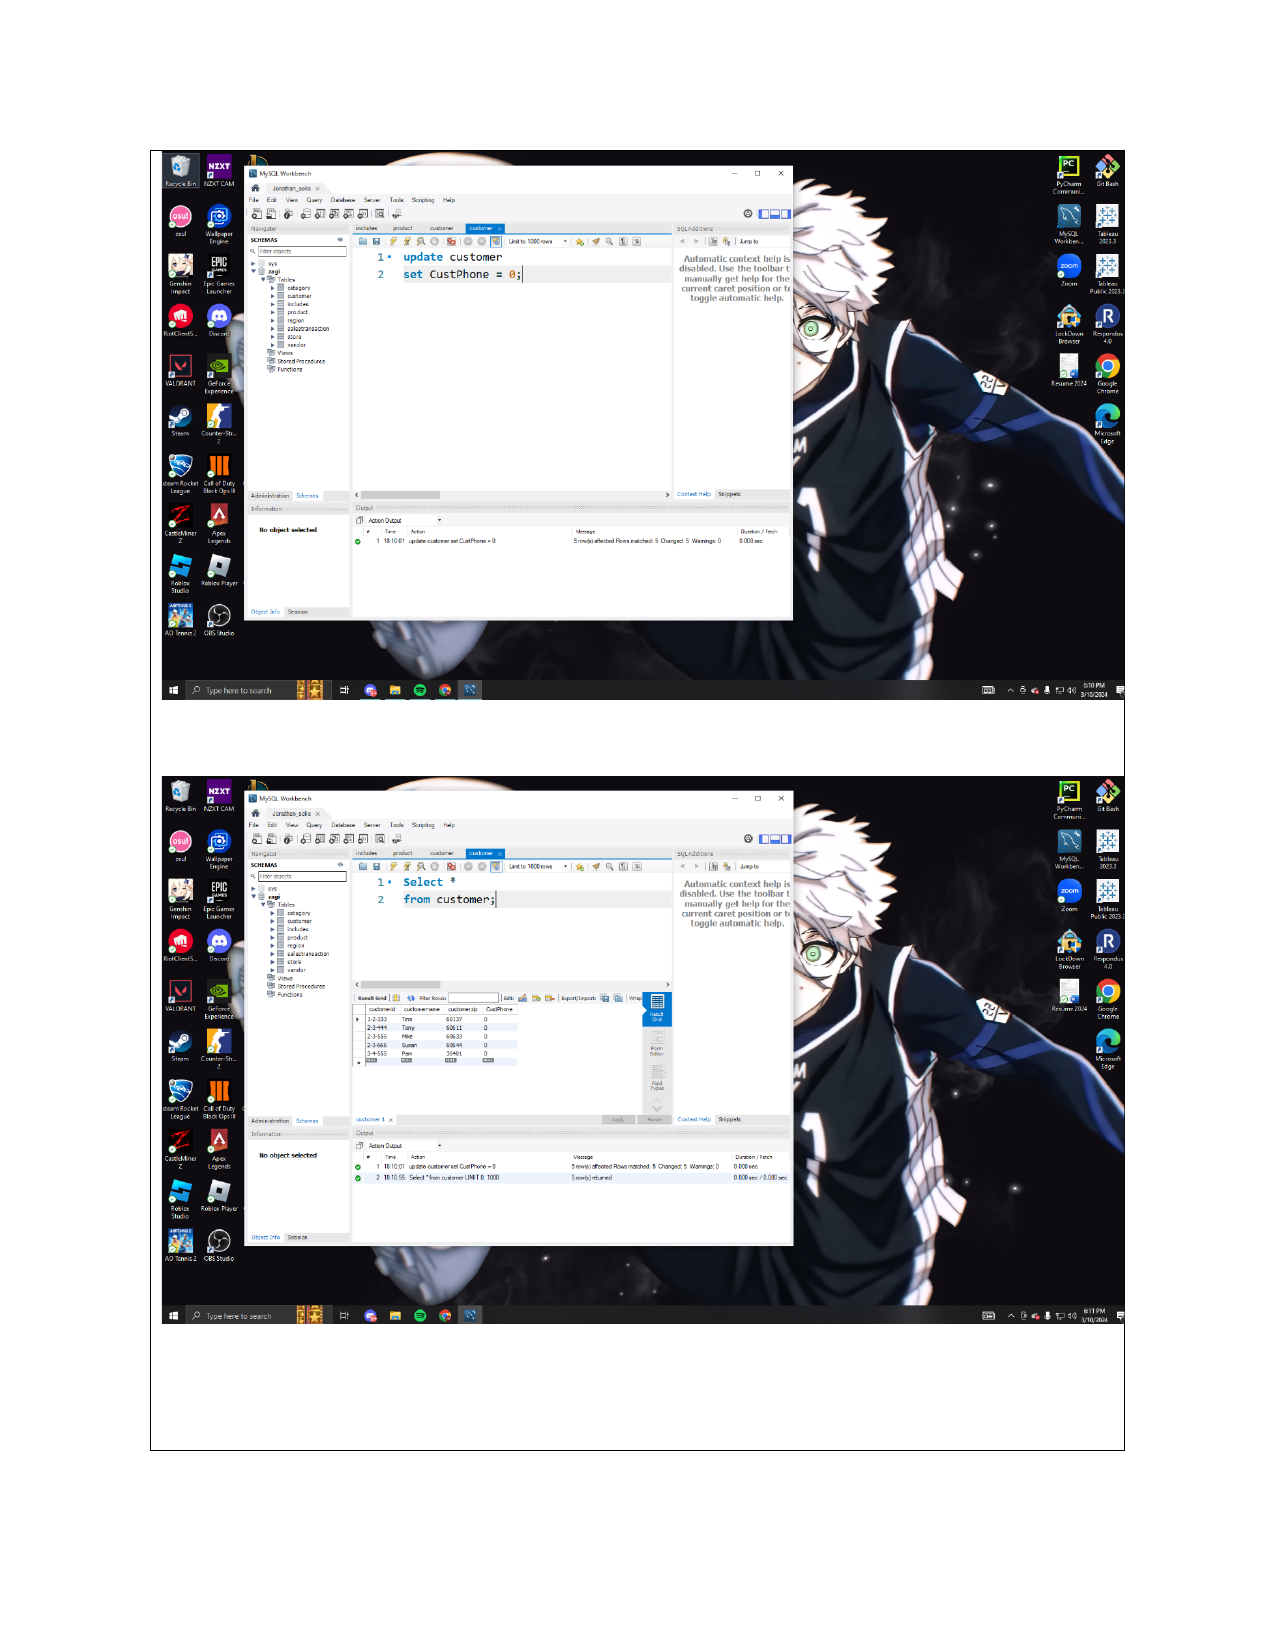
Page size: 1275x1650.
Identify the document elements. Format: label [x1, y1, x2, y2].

table_cell [151, 151, 1124, 1450]
picture [161, 151, 1125, 700]
picture [161, 776, 1125, 1324]
